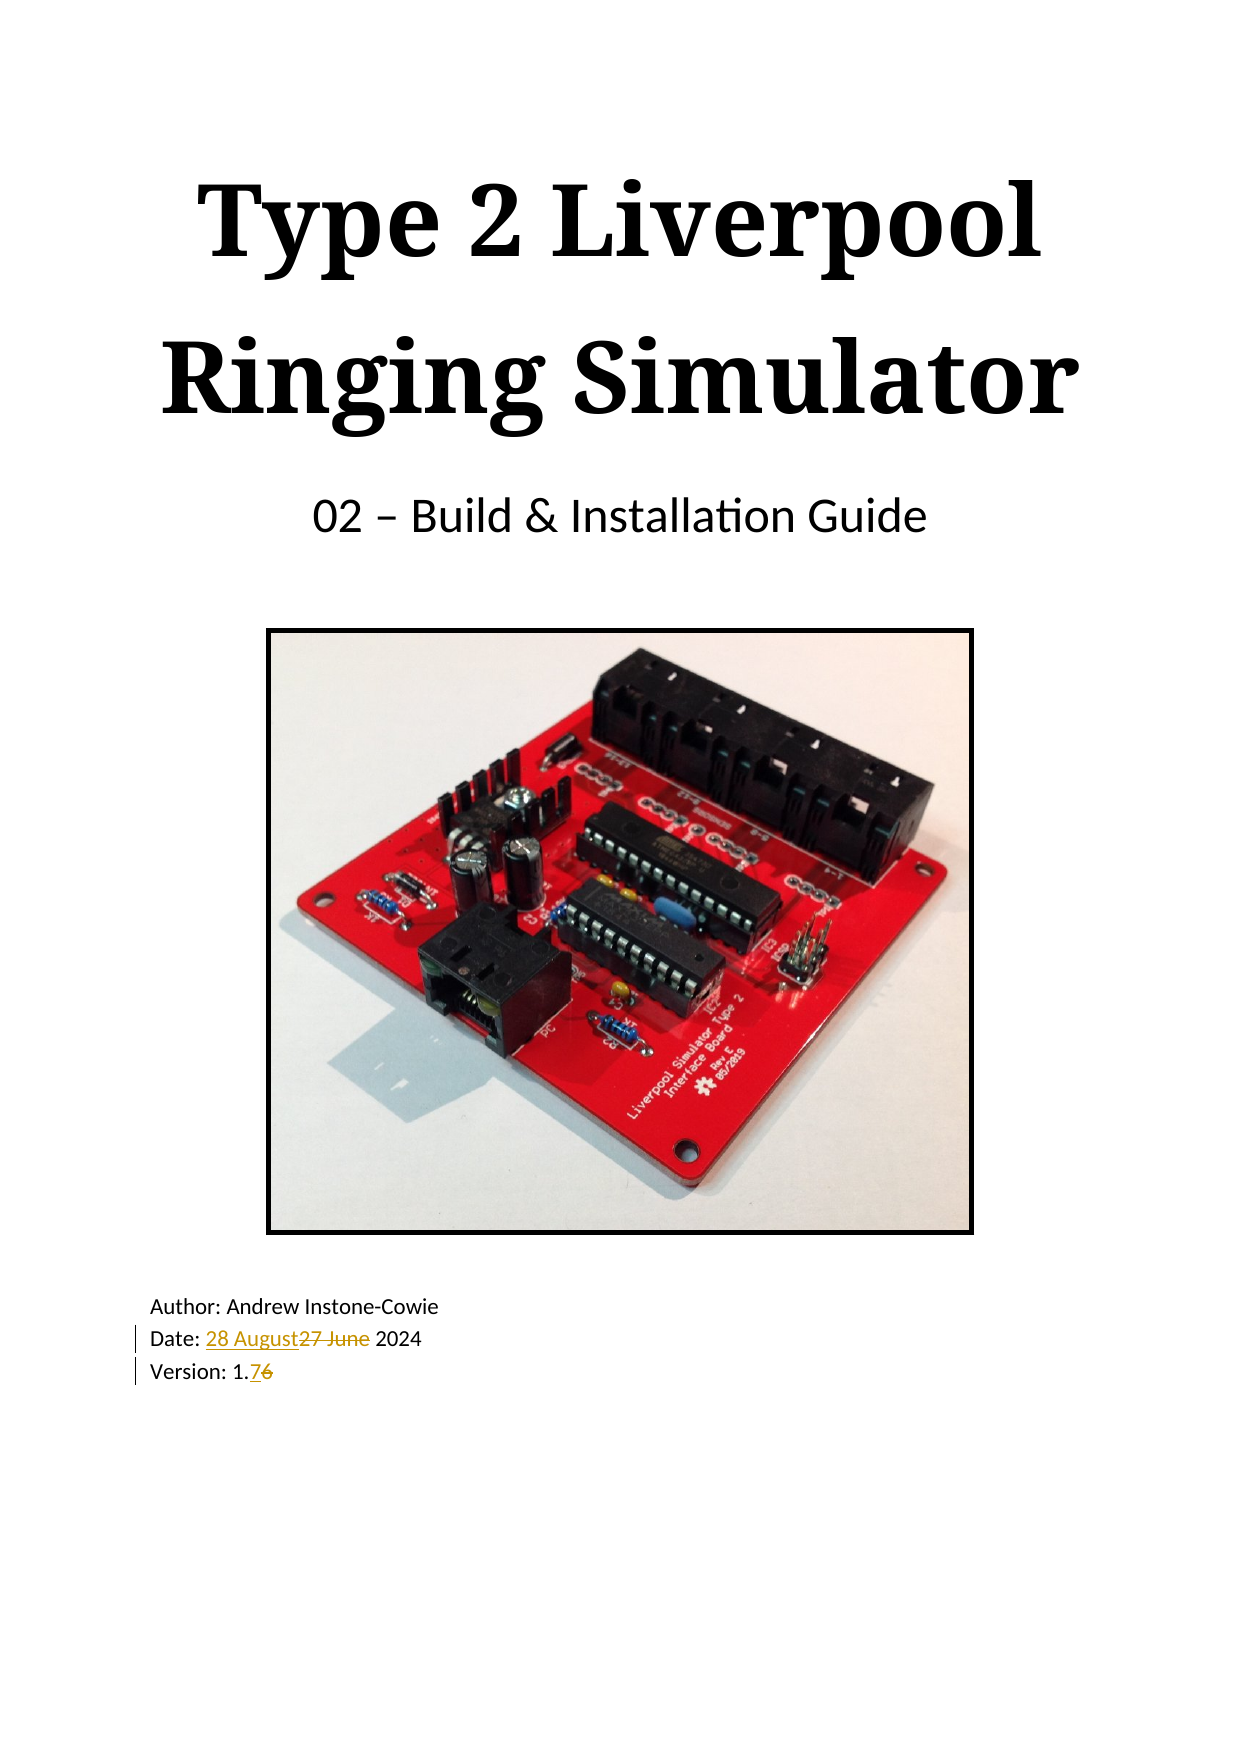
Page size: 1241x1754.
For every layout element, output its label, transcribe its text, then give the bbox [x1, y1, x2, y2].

text Author: Andrew Instone-Cowie [150, 1292, 1090, 1320]
text Type 2 Liverpool Ringing Simulator [150, 150, 1090, 443]
text Date: 2024 [150, 1324, 1090, 1353]
text Version: 1. [150, 1357, 1090, 1385]
picture [271, 633, 969, 1230]
text 02 – Build & Installation Guide [150, 484, 1090, 545]
